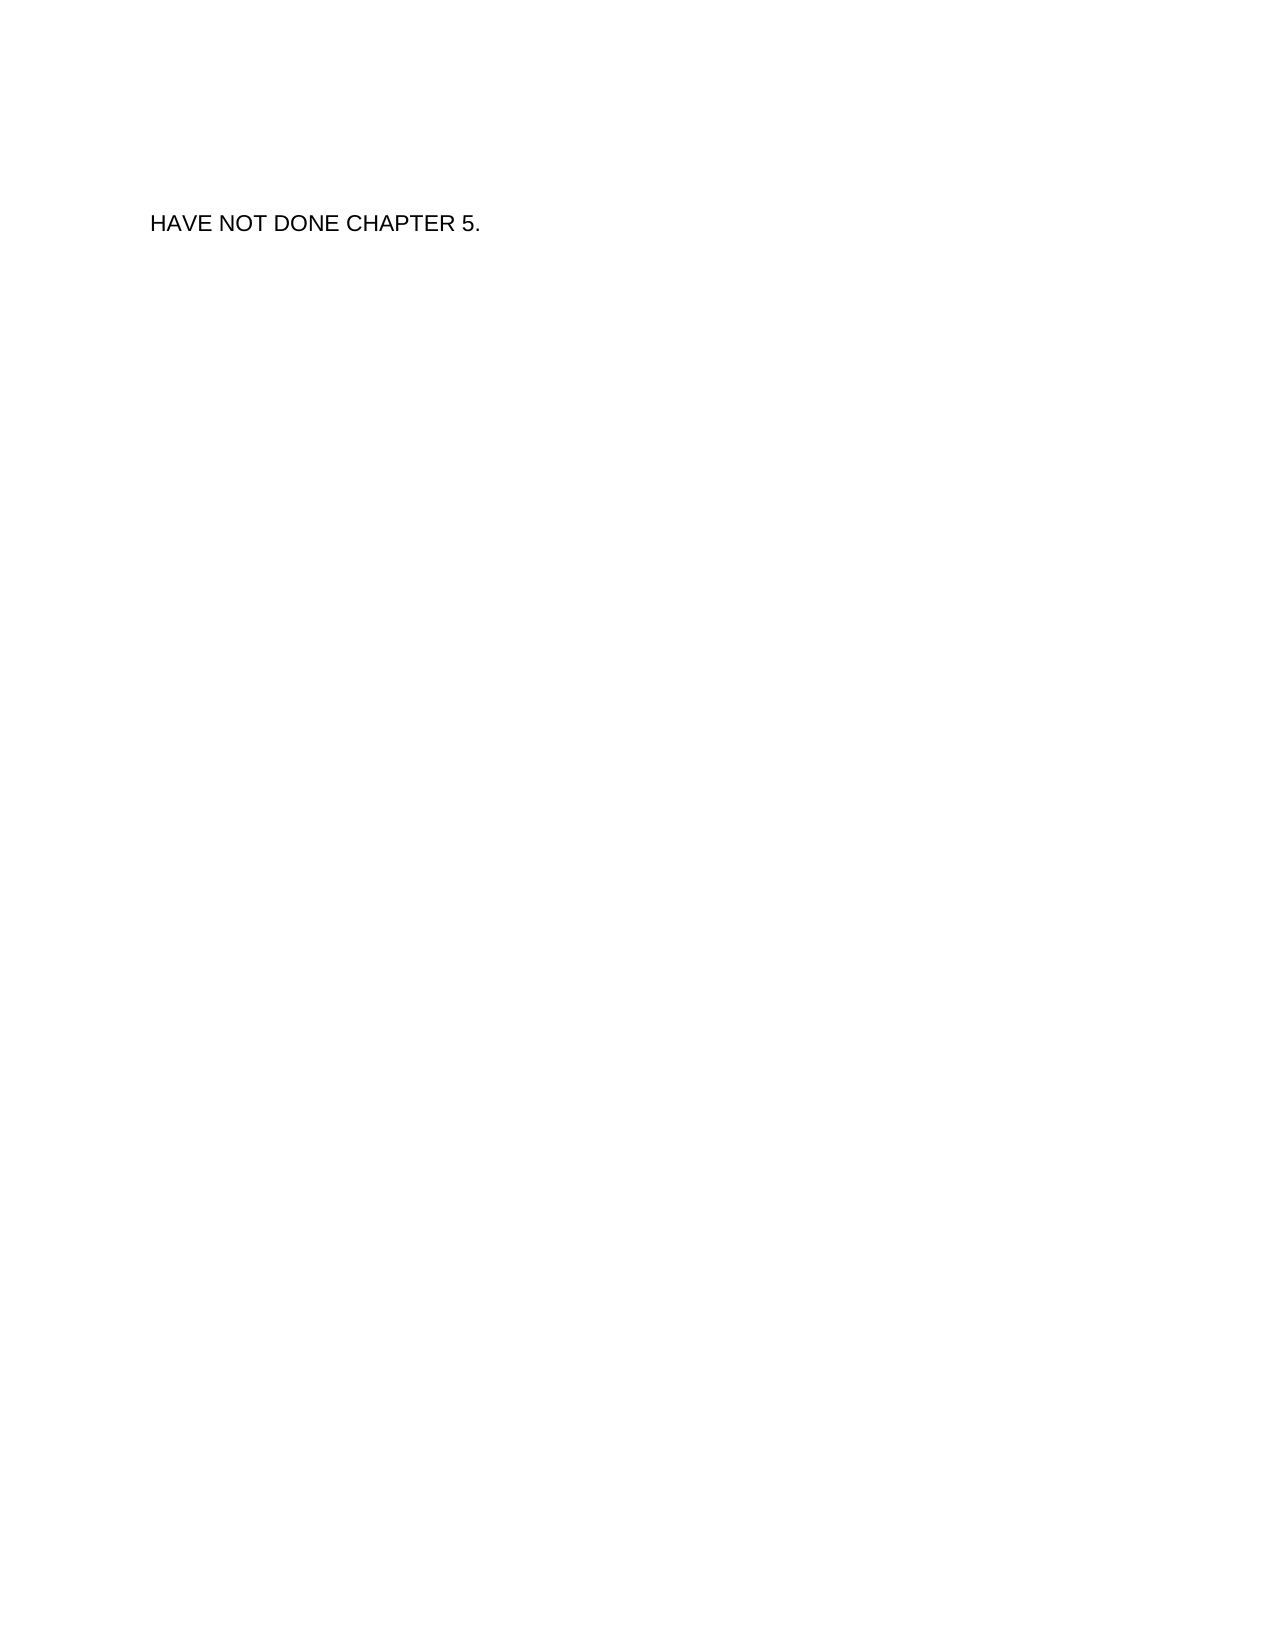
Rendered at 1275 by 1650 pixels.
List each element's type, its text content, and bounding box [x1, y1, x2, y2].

text HAVE NOT DONE CHAPTER 5. [150, 210, 1125, 237]
